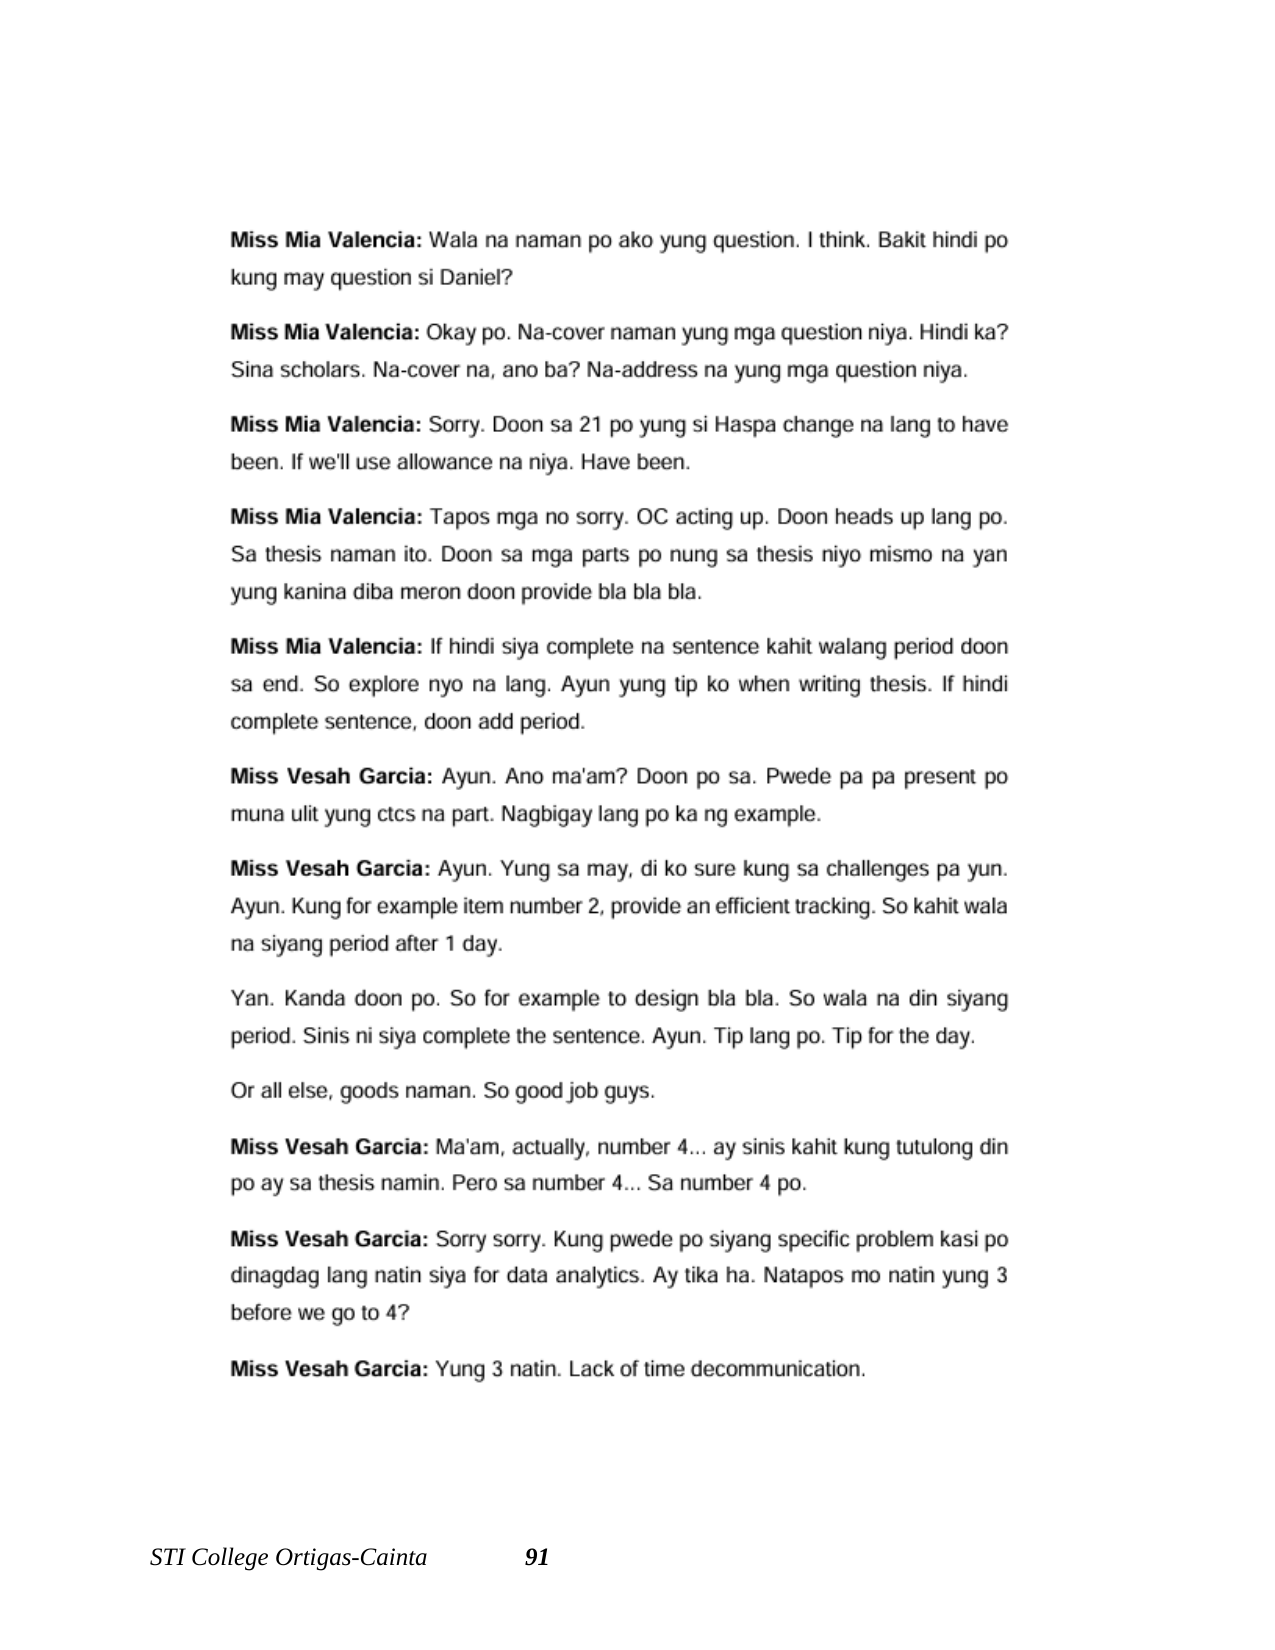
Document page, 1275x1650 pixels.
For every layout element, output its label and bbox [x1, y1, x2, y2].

picture [150, 177, 1082, 1453]
